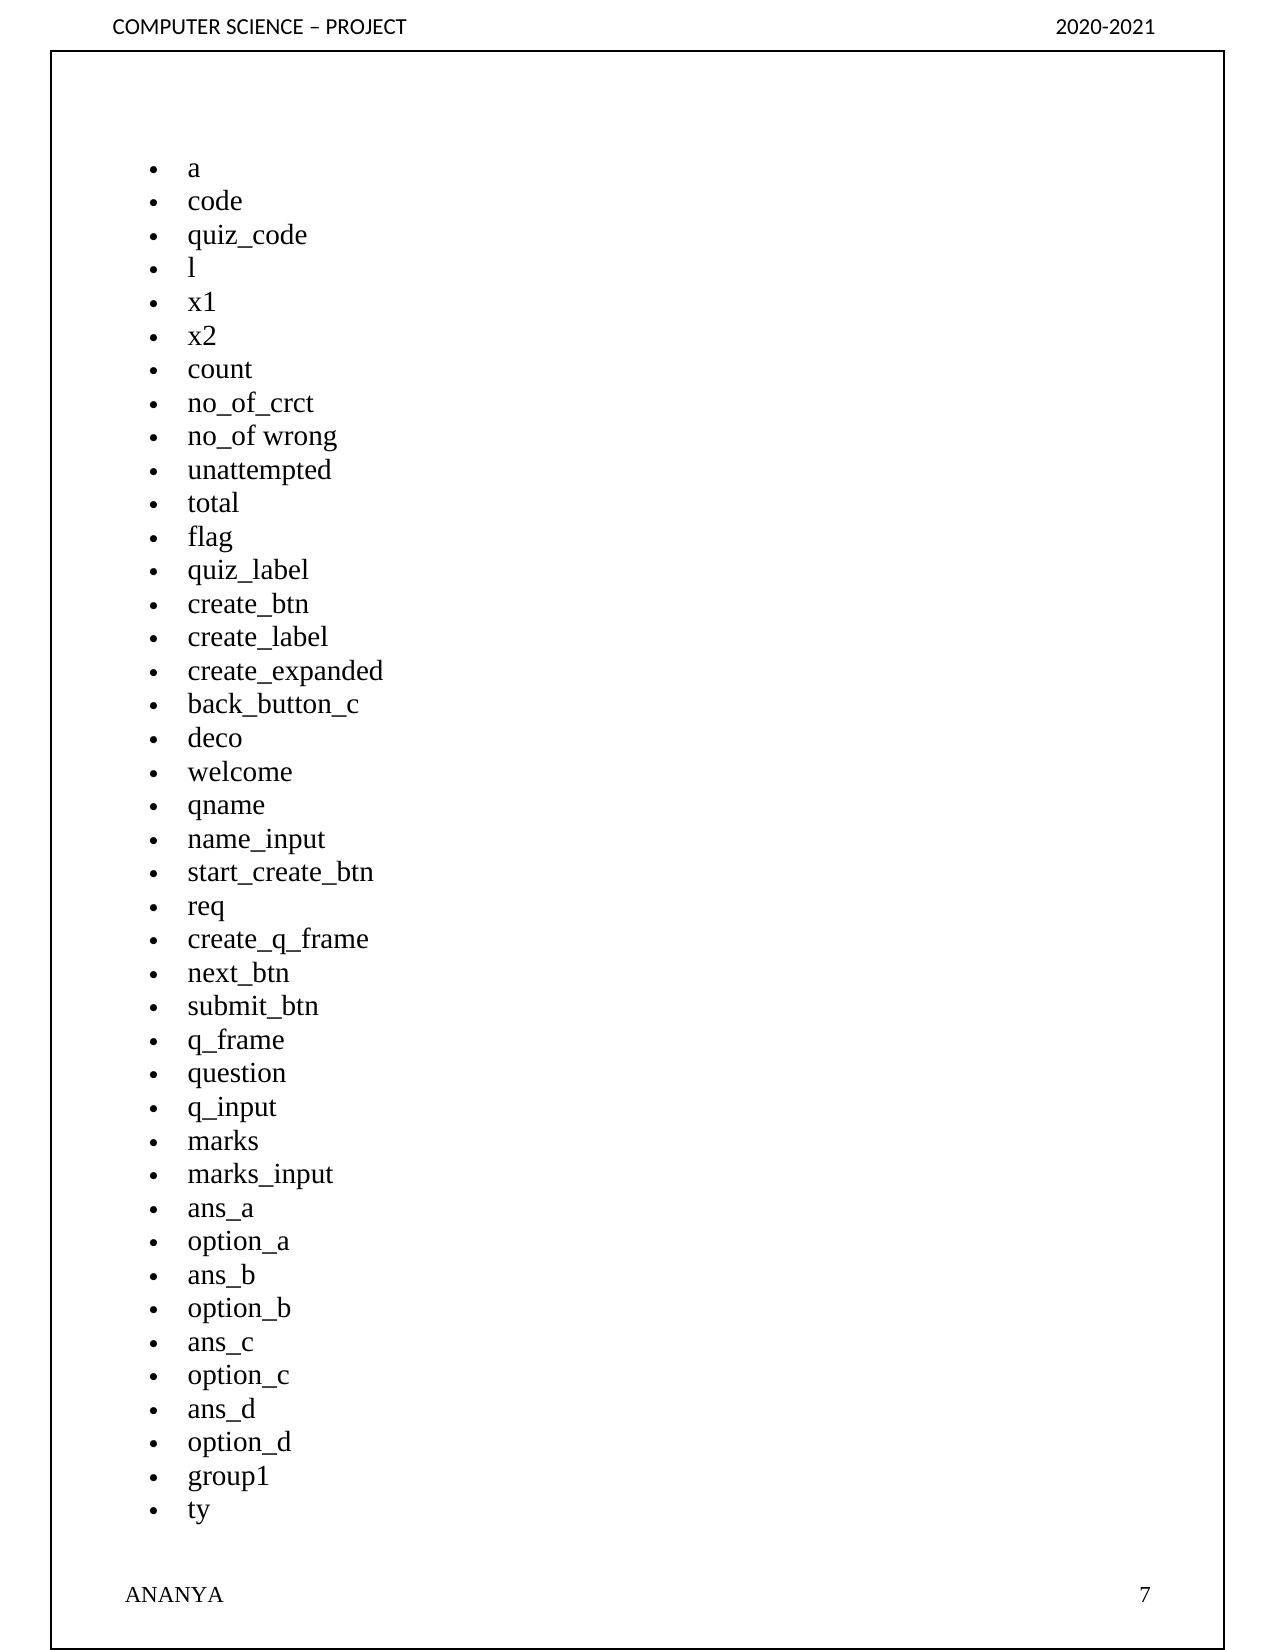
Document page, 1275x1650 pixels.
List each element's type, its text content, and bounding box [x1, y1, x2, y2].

list no_of_crct [150, 385, 1162, 418]
list ans_d [150, 1391, 1162, 1424]
list next_btn [150, 955, 1162, 988]
list marks [150, 1123, 1162, 1156]
list x1 [150, 284, 1162, 318]
list flag [150, 519, 1162, 552]
list name_input [150, 821, 1162, 854]
list welcome [150, 754, 1162, 787]
list deco [150, 720, 1162, 754]
list ans_a [150, 1190, 1162, 1223]
list count [150, 351, 1162, 385]
list marks_input [150, 1156, 1162, 1190]
list create_btn [150, 586, 1162, 619]
list qname [150, 787, 1162, 821]
list q_frame [150, 1022, 1162, 1056]
list create_expanded [150, 653, 1162, 687]
list no_of wrong [150, 418, 1162, 452]
list ans_b [150, 1257, 1162, 1290]
list unattempted [150, 452, 1162, 485]
list option_b [150, 1290, 1162, 1324]
list option_c [150, 1357, 1162, 1391]
list submit_btn [150, 988, 1162, 1022]
list ans_c [150, 1324, 1162, 1357]
list code [150, 183, 1162, 217]
list question [150, 1056, 1162, 1089]
list total [150, 485, 1162, 519]
list back_button_c [150, 687, 1162, 720]
list create_q_frame [150, 921, 1162, 955]
list ty [150, 1492, 1162, 1525]
list start_create_btn [150, 854, 1162, 888]
list x2 [150, 318, 1162, 351]
list option_d [150, 1424, 1162, 1458]
list req [150, 888, 1162, 921]
list q_input [150, 1089, 1162, 1123]
list a [150, 150, 1162, 183]
list group1 [150, 1458, 1162, 1492]
list quiz_code [150, 217, 1162, 251]
list create_label [150, 619, 1162, 653]
list l [150, 251, 1162, 284]
list option_a [150, 1223, 1162, 1257]
list quiz_label [150, 552, 1162, 586]
